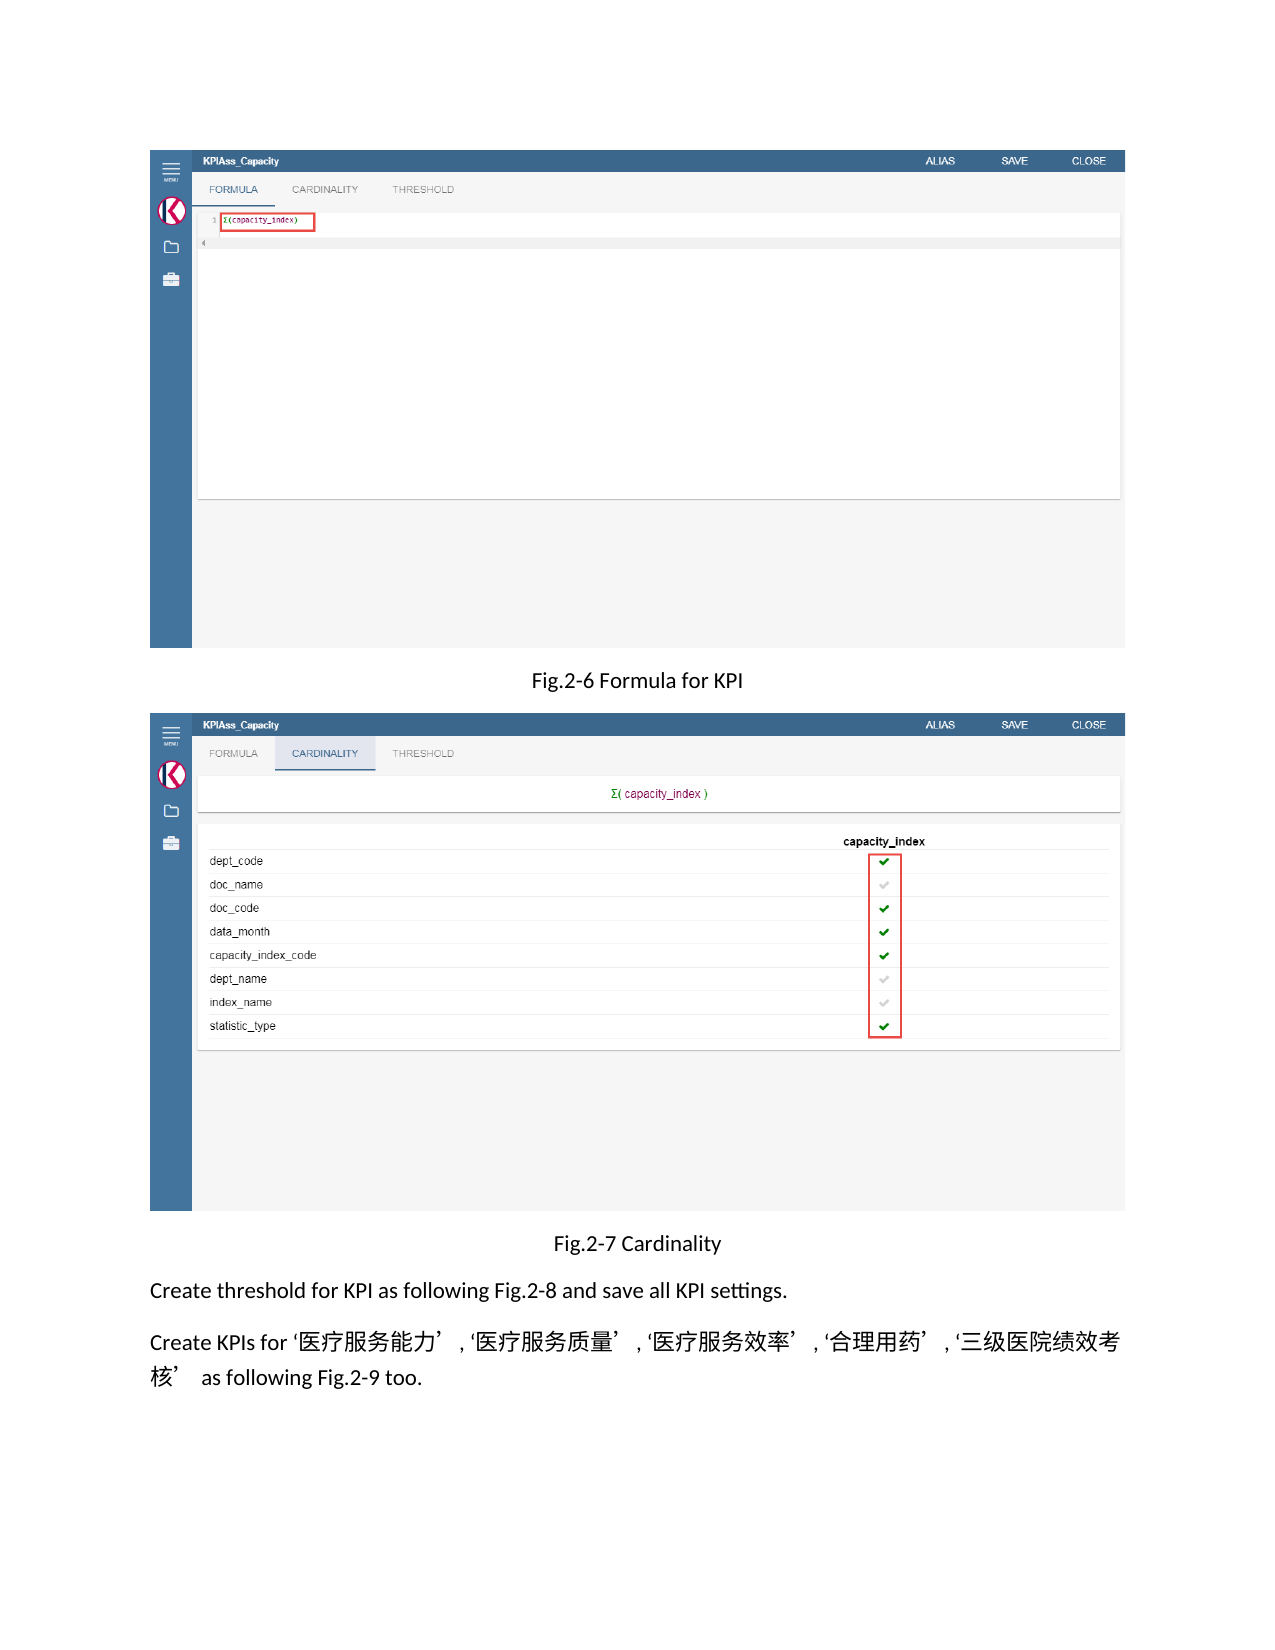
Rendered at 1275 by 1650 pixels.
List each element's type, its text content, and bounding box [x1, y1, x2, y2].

text Fig.2-7 Cardinality [150, 1229, 1125, 1258]
text Create KPIs for ‘医疗服务能力’, ‘医疗服务质量’, ‘医疗服务效率’, ‘合理用药’, ‘三级医院绩效考核’ as following Fig.2-9 too. [150, 1323, 1125, 1392]
text Fig.2-6 Formula for KPI [150, 666, 1125, 694]
text Create threshold for KPI as following Fig.2-8 and save all KPI settings. [150, 1276, 1125, 1304]
picture [150, 150, 1125, 648]
picture [150, 713, 1125, 1211]
